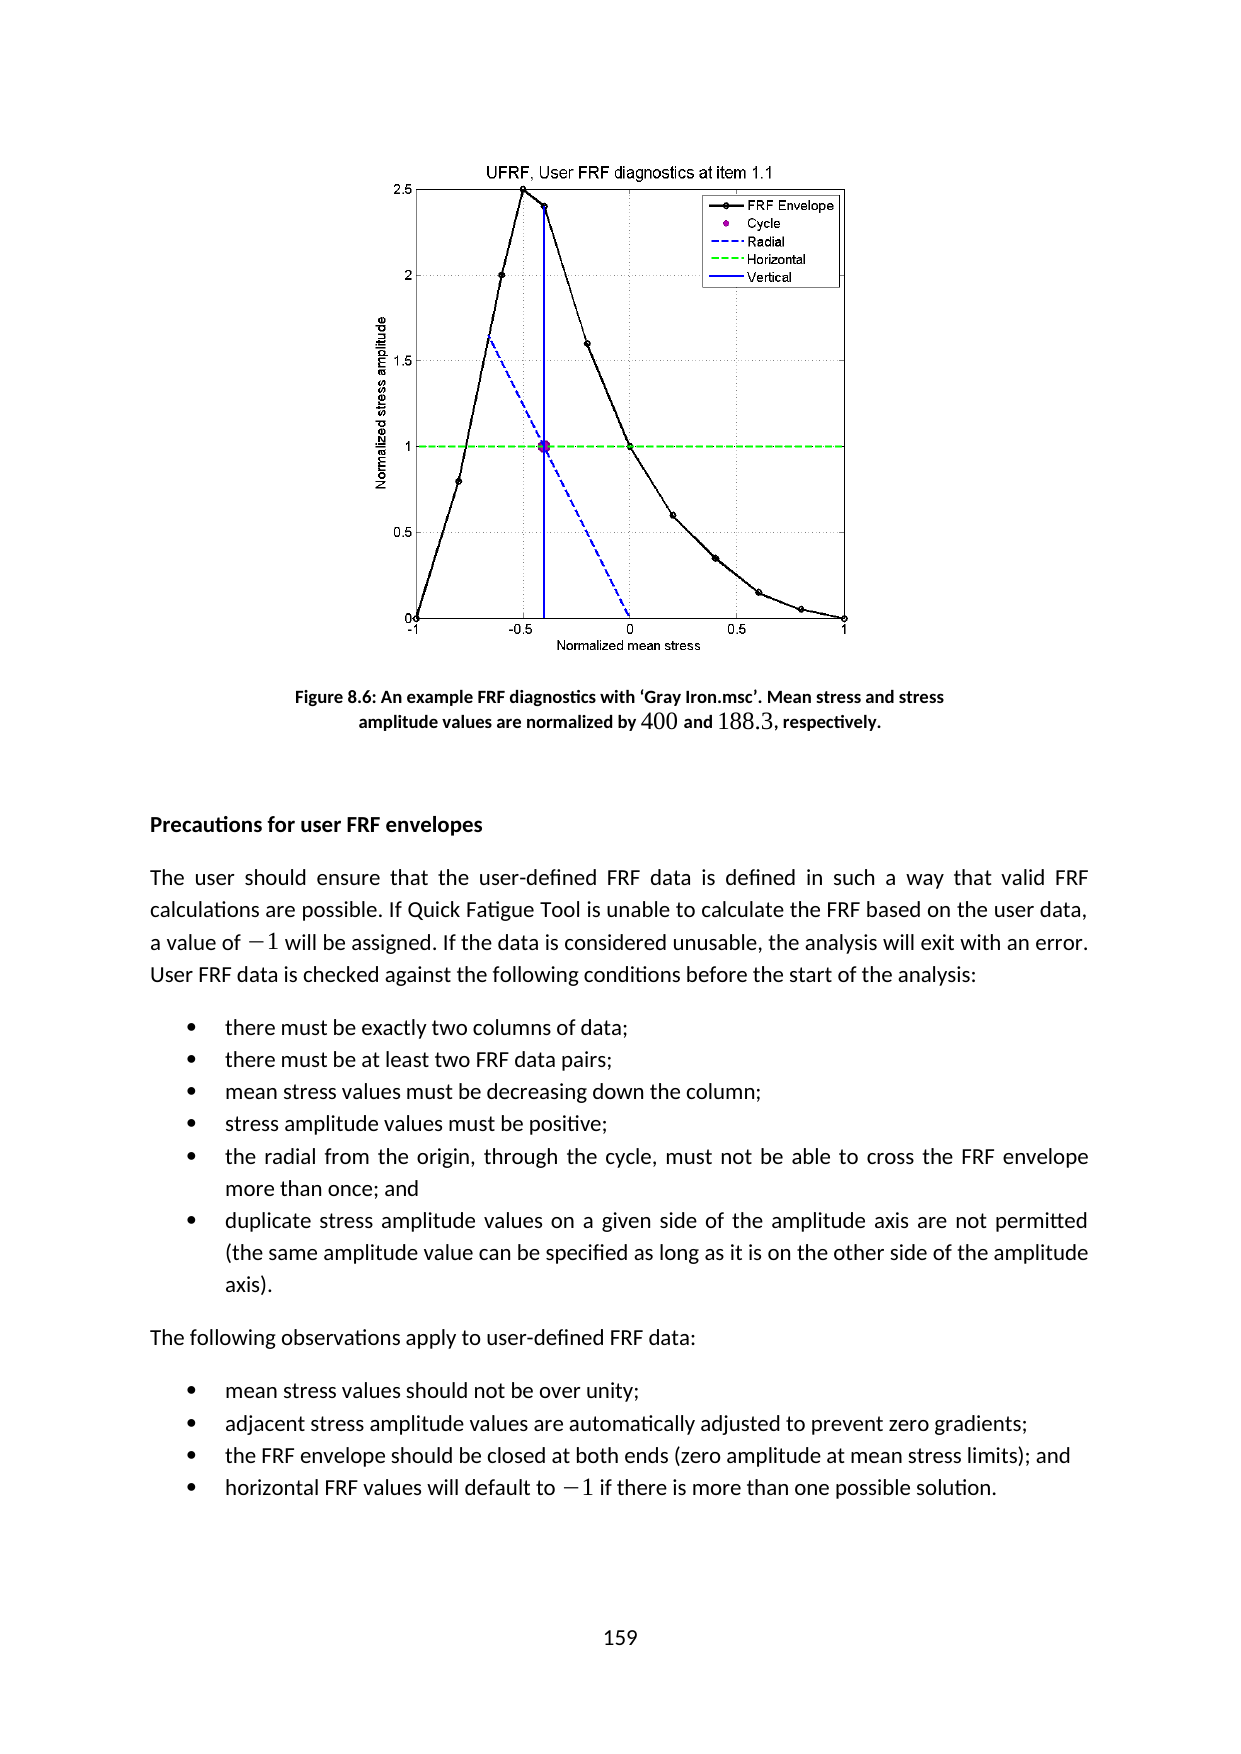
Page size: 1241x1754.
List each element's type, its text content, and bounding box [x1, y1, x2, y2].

list duplicate stress amplitude values on a given side of the amplitude axis are not permitted (the same amplitude value can be specified as long as it is on the other side of the amplitude axis). [187, 1206, 1090, 1298]
list the FRF envelope should be closed at both ends (zero amplitude at mean stress limits); and [187, 1441, 1090, 1469]
picture [344, 149, 896, 676]
list mean stress values must be decreasing down the column; [187, 1077, 1090, 1105]
list there must be at least two FRF data pairs; [187, 1045, 1090, 1073]
list horizontal FRF values will default to if there is more than one possible solution. [187, 1473, 1090, 1501]
list the radial from the origin, through the cycle, must not be able to cross the FRF envelope more than once; and [187, 1142, 1090, 1202]
list there must be exactly two columns of data; [187, 1013, 1090, 1041]
text Precautions for user FRF envelopes [150, 810, 1090, 838]
text The user should ensure that the user-defined FRF data is defined in such a way that valid FRF calculations are possible. If Quick Fatigue Tool is unable to calculate the FRF based on the user data, a value of will be assigned. If the data is considered unusable, the analysis will exit with an error. User FRF data is checked against the following conditions before the start of the analysis: [150, 863, 1090, 988]
list stress amplitude values must be positive; [187, 1109, 1090, 1138]
list adjacent stress amplitude values are automatically adjusted to prevent zero gradients; [187, 1409, 1090, 1437]
list mean stress values should not be over unity; [187, 1377, 1090, 1404]
text The following observations apply to user-defined FRF data: [150, 1323, 1090, 1352]
